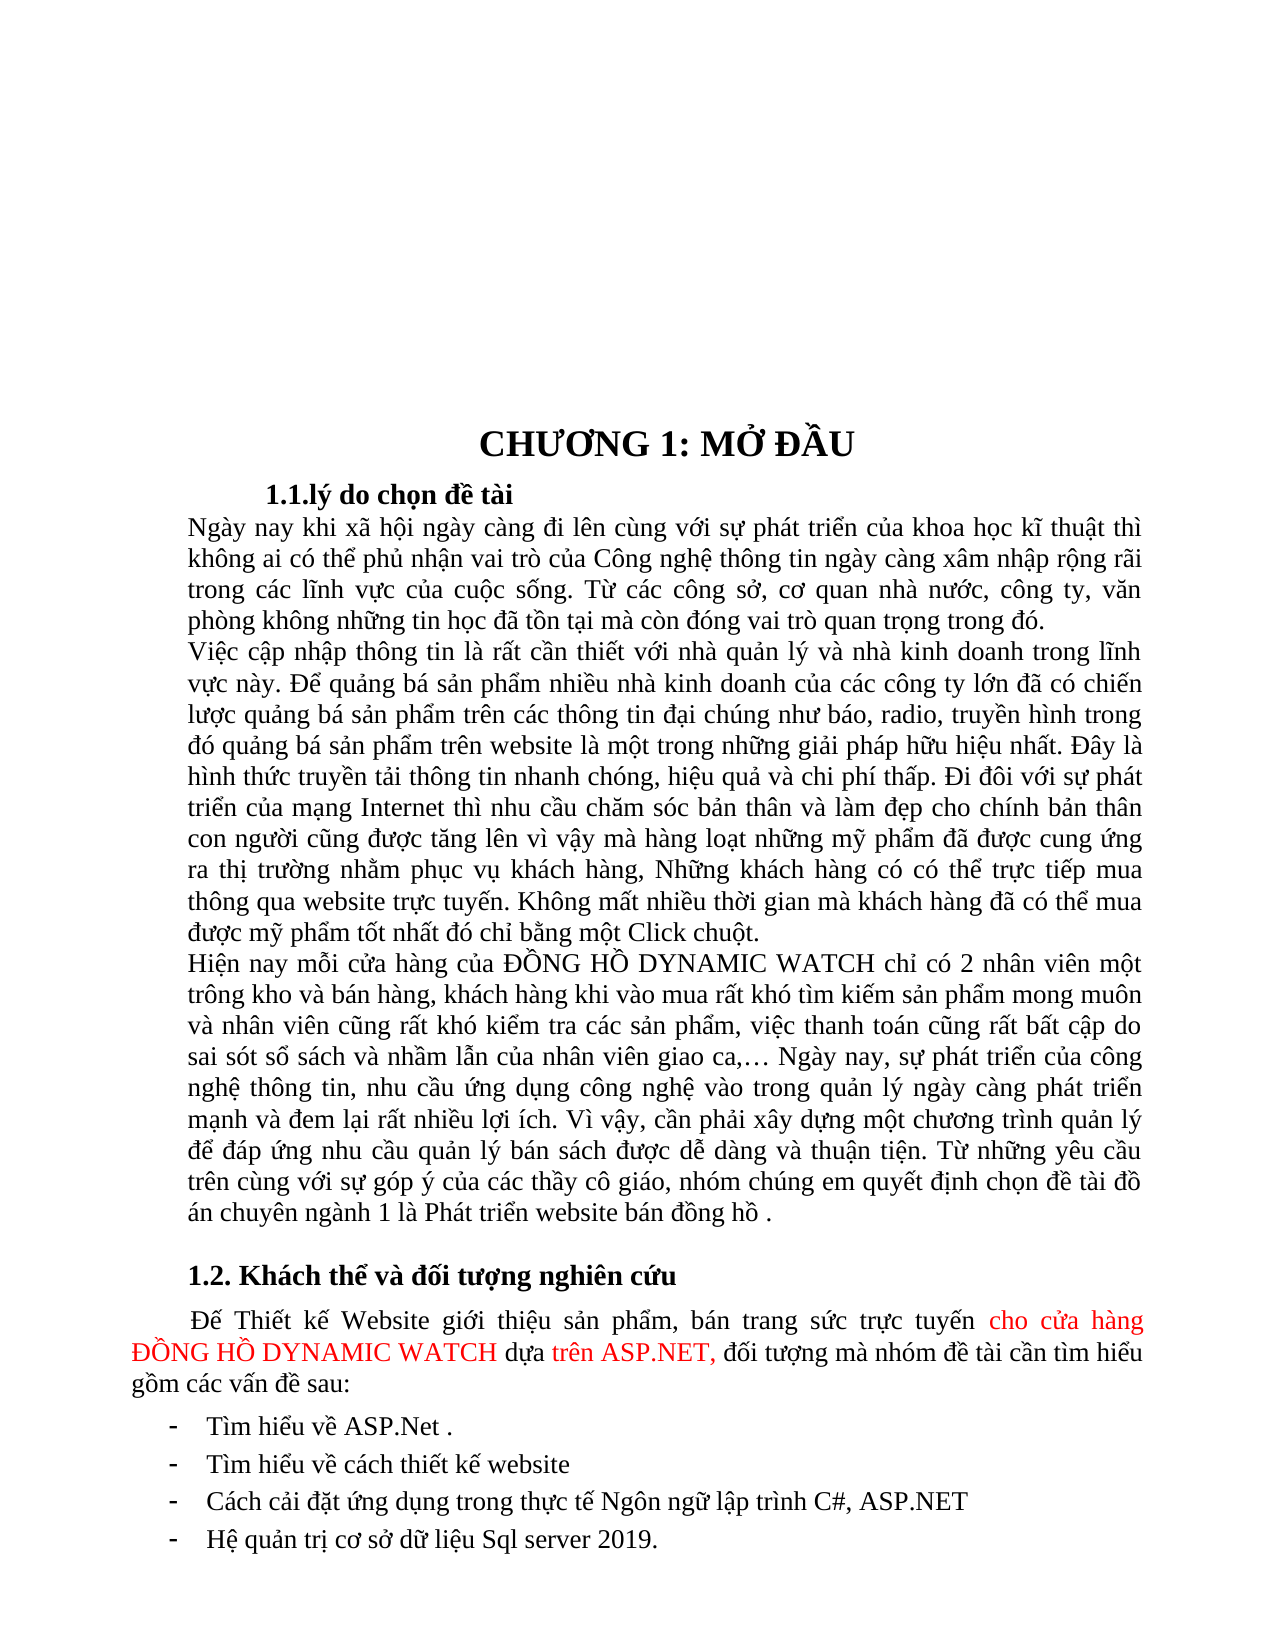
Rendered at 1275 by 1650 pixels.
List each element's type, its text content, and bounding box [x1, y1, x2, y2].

list Tìm hiểu về cách thiết kế website [169, 1448, 1144, 1479]
list Hiện nay mỗi cửa hàng của ĐỒNG HỒ DYNAMIC WATCH chỉ có 2 nhân viên một trông kho và bán hàng, khách hàng khi vào mua rất khó tìm kiếm sản phẩm mong muôn và nhân viên cũng rất khó kiểm tra các sản phẩm, việc thanh toán cũng rất bất cập do sai sót sổ sách và nhầm lẫn của nhân viên giao ca,… Ngày nay, sự phát triển của công nghệ thông tin, nhu cầu ứng dụng công nghệ vào trong quản lý ngày càng phát triển mạnh và đem lại rất nhiều lợi ích. Vì vậy, cần phải xây dựng một chương trình quản lý để đáp ứng nhu cầu quản lý bán sách được dễ dàng và thuận tiện. Từ những yêu cầu trên cùng với sự góp ý của các thầy cô giáo, nhóm chúng em quyết định chọn đề tài đồ án chuyên ngành 1 là Phát triển website bán đồng hồ . [187, 947, 1144, 1227]
list Hệ quản trị cơ sở dữ liệu Sql server 2019. [169, 1523, 1144, 1554]
list Ngày nay khi xã hội ngày càng đi lên cùng với sự phát triển của khoa học kĩ thuật thì không ai có thể phủ nhận vai trò của Công nghệ thông tin ngày càng xâm nhập rộng rãi trong các lĩnh vực của cuộc sống. Từ các công sở, cơ quan nhà nước, công ty, văn phòng không những tin học đã tồn tại mà còn đóng vai trò quan trọng trong đó. [187, 511, 1144, 636]
list Cách cải đặt ứng dụng trong thực tế Ngôn ngữ lập trình C#, ASP.NET [169, 1485, 1144, 1517]
list 1.1.lý do chọn đề tài [265, 477, 1144, 511]
subtitle CHƯƠNG 1: MỞ ĐẦU [131, 422, 1144, 465]
text Đế Thiết kế Website giới thiệu sản phẩm, bán trang sức trực tuyến cho cửa hàng ĐỒNG HỒ DYNAMIC WATCH dựa trên ASP.NET, đối tượng mà nhóm đề tài cần tìm hiểu gồm các vấn đề sau: [131, 1304, 1144, 1398]
list 1.2. Khách thể và đối tượng nghiên cứu [187, 1258, 1144, 1292]
list Việc cập nhập thông tin là rất cần thiết với nhà quản lý và nhà kinh doanh trong lĩnh vực này. Để quảng bá sản phẩm nhiều nhà kinh doanh của các công ty lớn đã có chiến lược quảng bá sản phẩm trên các thông tin đại chúng như báo, radio, truyền hình trong đó quảng bá sản phẩm trên website là một trong những giải pháp hữu hiệu nhất. Đây là hình thức truyền tải thông tin nhanh chóng, hiệu quả và chi phí thấp. Đi đôi với sự phát triển của mạng Internet thì nhu cầu chăm sóc bản thân và làm đẹp cho chính bản thân con người cũng được tăng lên vì vậy mà hàng loạt những mỹ phẩm đã được cung ứng ra thị trường nhằm phục vụ khách hàng, Những khách hàng có có thể trực tiếp mua thông qua website trực tuyến. Không mất nhiều thời gian mà khách hàng đã có thể mua được mỹ phẩm tốt nhất đó chỉ bằng một Click chuột. [187, 636, 1144, 947]
list Tìm hiểu về ASP.Net . [169, 1410, 1144, 1442]
